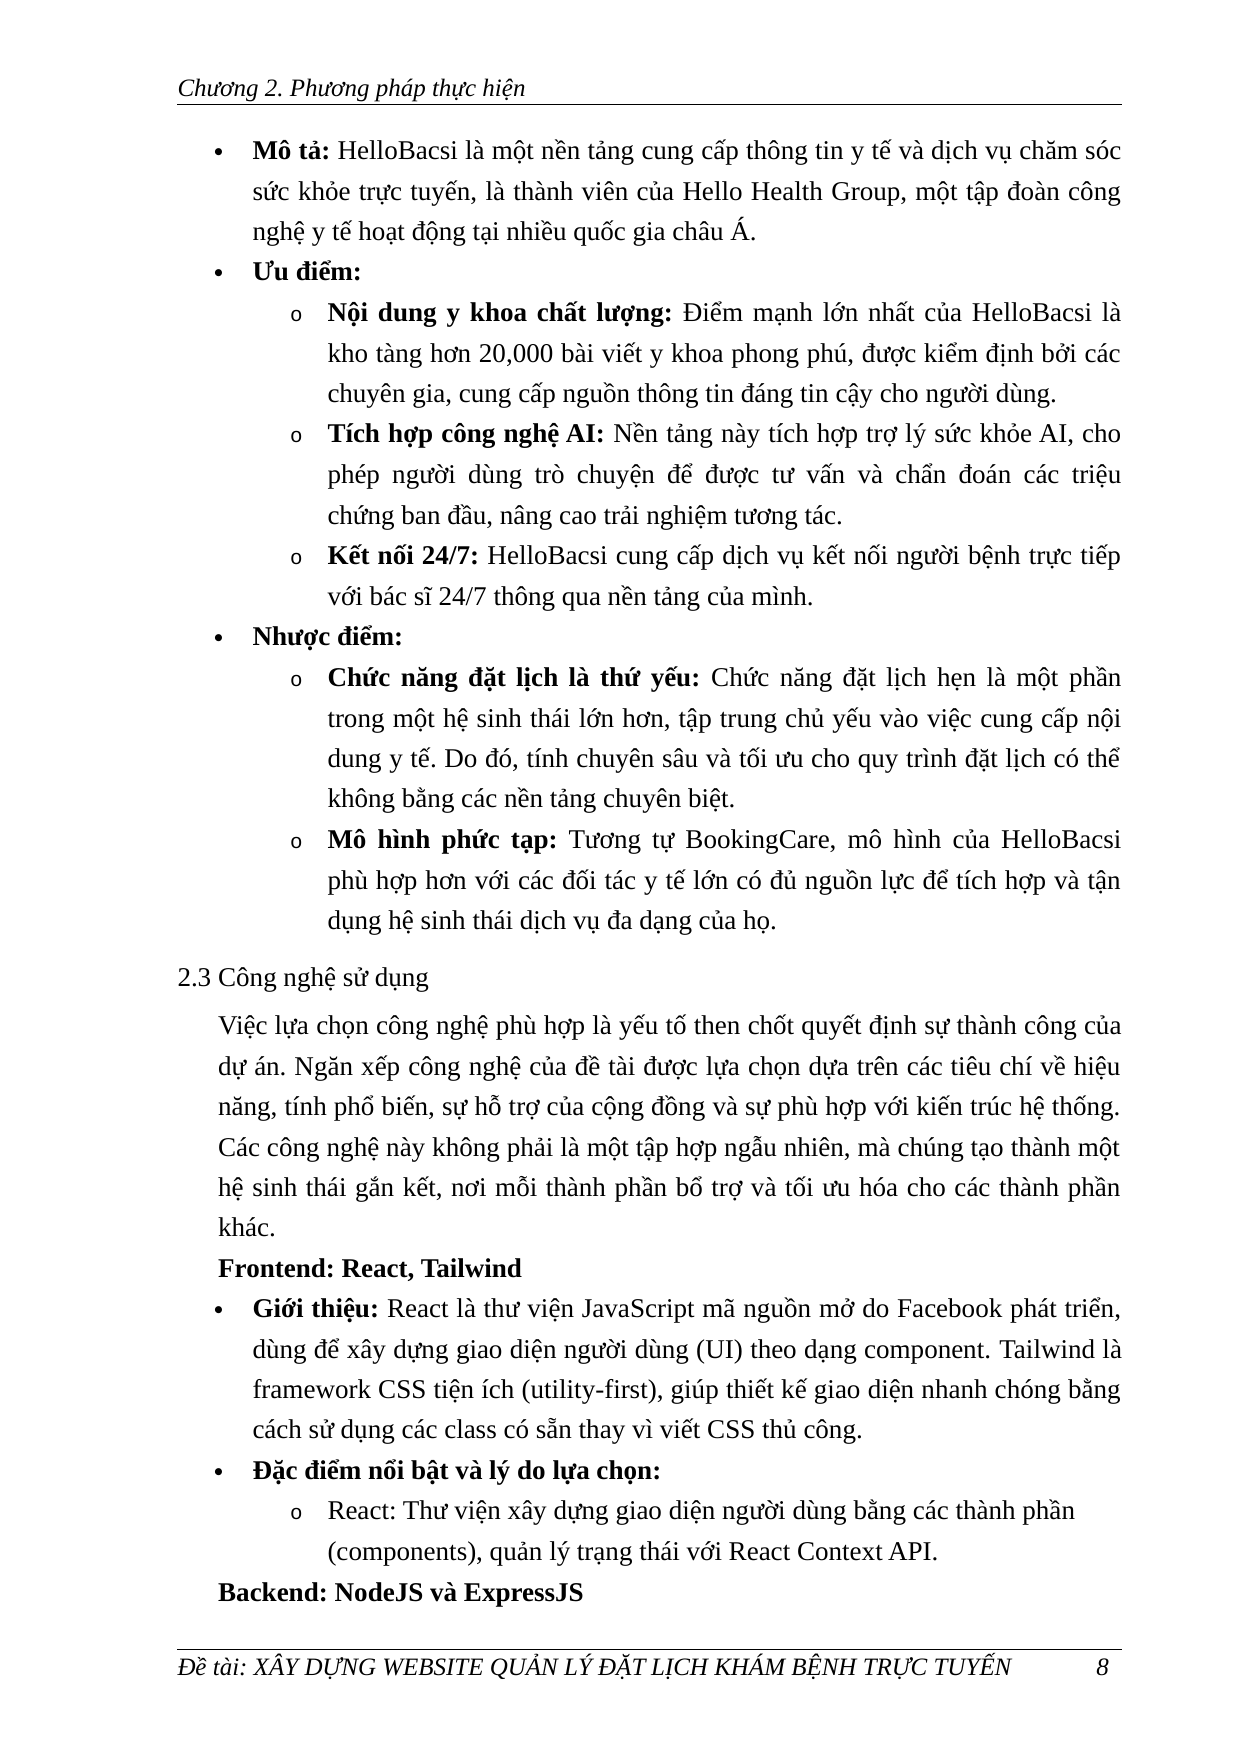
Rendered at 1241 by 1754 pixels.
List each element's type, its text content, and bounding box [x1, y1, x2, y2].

list Mô hình phức tạp: Tương tự BookingCare, mô hình của HelloBacsi phù hợp hơn với các đối tác y tế lớn có đủ nguồn lực để tích hợp và tận dụng hệ sinh thái dịch vụ đa dạng của họ. [290, 823, 1122, 935]
list Ưu điểm: [215, 255, 1122, 287]
list Chức năng đặt lịch là thứ yếu: Chức năng đặt lịch hẹn là một phần trong một hệ sinh thái lớn hơn, tập trung chủ yếu vào việc cung cấp nội dung y tế. Do đó, tính chuyên sâu và tối ưu cho quy trình đặt lịch có thể không bằng các nền tảng chuyên biệt. [290, 661, 1122, 814]
list React: Thư viện xây dựng giao diện người dùng bằng các thành phần [290, 1494, 1122, 1526]
list Tích hợp công nghệ AI: Nền tảng này tích hợp trợ lý sức khỏe AI, cho phép người dùng trò chuyện để được tư vấn và chẩn đoán các triệu chứng ban đầu, nâng cao trải nghiệm tương tác. [290, 417, 1122, 530]
list Nhược điểm: [215, 620, 1122, 652]
list Backend: NodeJS và ExpressJS [218, 1576, 1122, 1607]
list Giới thiệu: React là thư viện JavaScript mã nguồn mở do Facebook phát triển, dùng để xây dựng giao diện người dùng (UI) theo dạng component. Tailwind là framework CSS tiện ích (utility-first), giúp thiết kế giao diện nhanh chóng bằng cách sử dụng các class có sẵn thay vì viết CSS thủ công. [215, 1292, 1122, 1445]
list Frontend: React, Tailwind [218, 1252, 1122, 1283]
list Việc lựa chọn công nghệ phù hợp là yếu tố then chốt quyết định sự thành công của dự án. Ngăn xếp công nghệ của đề tài được lựa chọn dựa trên các tiêu chí về hiệu năng, tính phổ biến, sự hỗ trợ của cộng đồng và sự phù hợp với kiến trúc hệ thống. Các công nghệ này không phải là một tập hợp ngẫu nhiên, mà chúng tạo thành một hệ sinh thái gắn kết, nơi mỗi thành phần bổ trợ và tối ưu hóa cho các thành phần khác. [218, 1009, 1122, 1243]
list Mô tả: HelloBacsi là một nền tảng cung cấp thông tin y tế và dịch vụ chăm sóc sức khỏe trực tuyến, là thành viên của Hello Health Group, một tập đoàn công nghệ y tế hoạt động tại nhiều quốc gia châu Á. [215, 134, 1122, 246]
subtitle 2.3 Công nghệ sử dụng [177, 961, 1122, 992]
list Đặc điểm nổi bật và lý do lựa chọn: [215, 1454, 1122, 1485]
list Nội dung y khoa chất lượng: Điểm mạnh lớn nhất của HelloBacsi là kho tàng hơn 20,000 bài viết y khoa phong phú, được kiểm định bởi các chuyên gia, cung cấp nguồn thông tin đáng tin cậy cho người dùng. [290, 296, 1122, 408]
list Kết nối 24/7: HelloBacsi cung cấp dịch vụ kết nối người bệnh trực tiếp với bác sĩ 24/7 thông qua nền tảng của mình. [290, 539, 1122, 611]
list (components), quản lý trạng thái với React Context API. [327, 1535, 1122, 1567]
